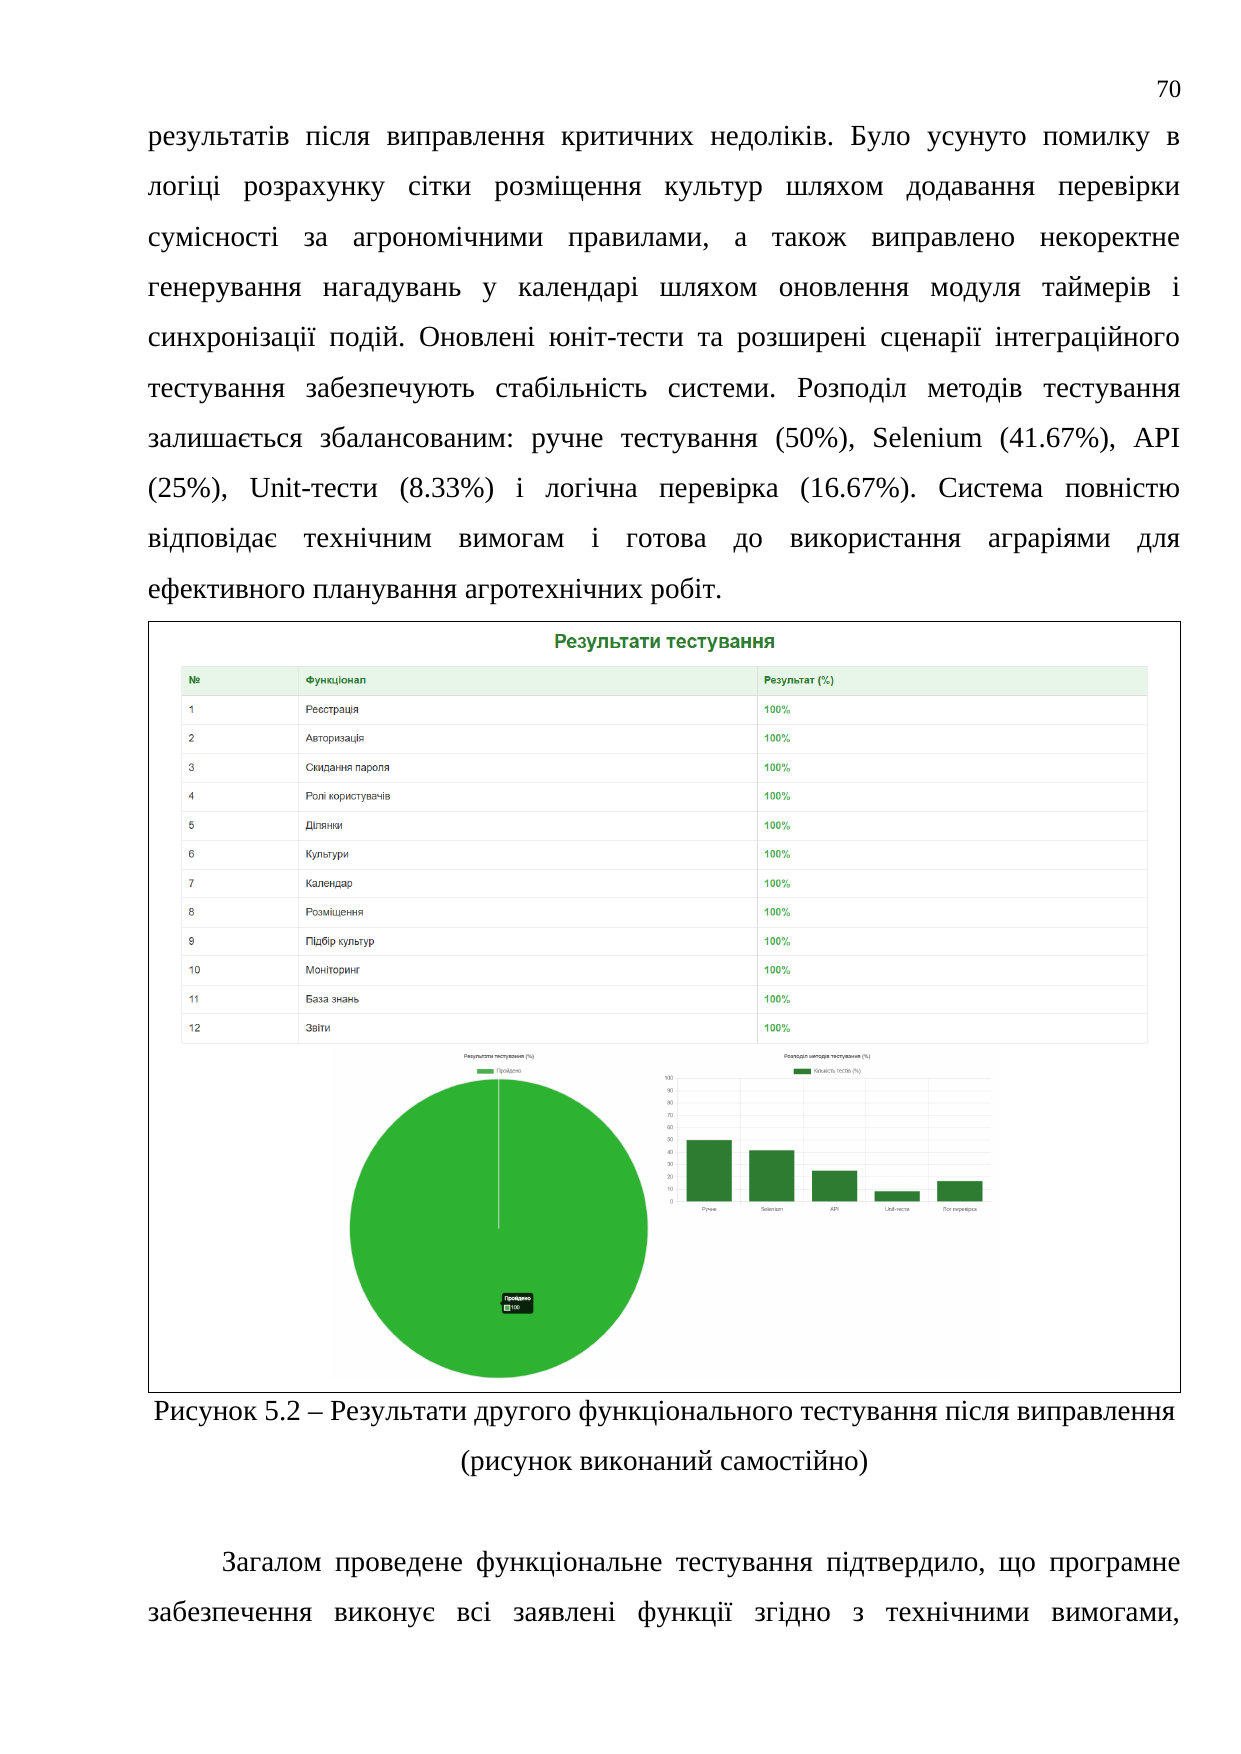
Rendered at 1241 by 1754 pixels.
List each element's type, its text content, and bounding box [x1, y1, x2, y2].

table_header [149, 622, 1180, 1392]
picture [175, 622, 1154, 1379]
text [148, 118, 1181, 604]
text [148, 1544, 1181, 1628]
text Рисунок 5.2 – Результати другого функціонального тестування після виправлення (рисунок виконаний самостійно) [148, 1393, 1181, 1477]
